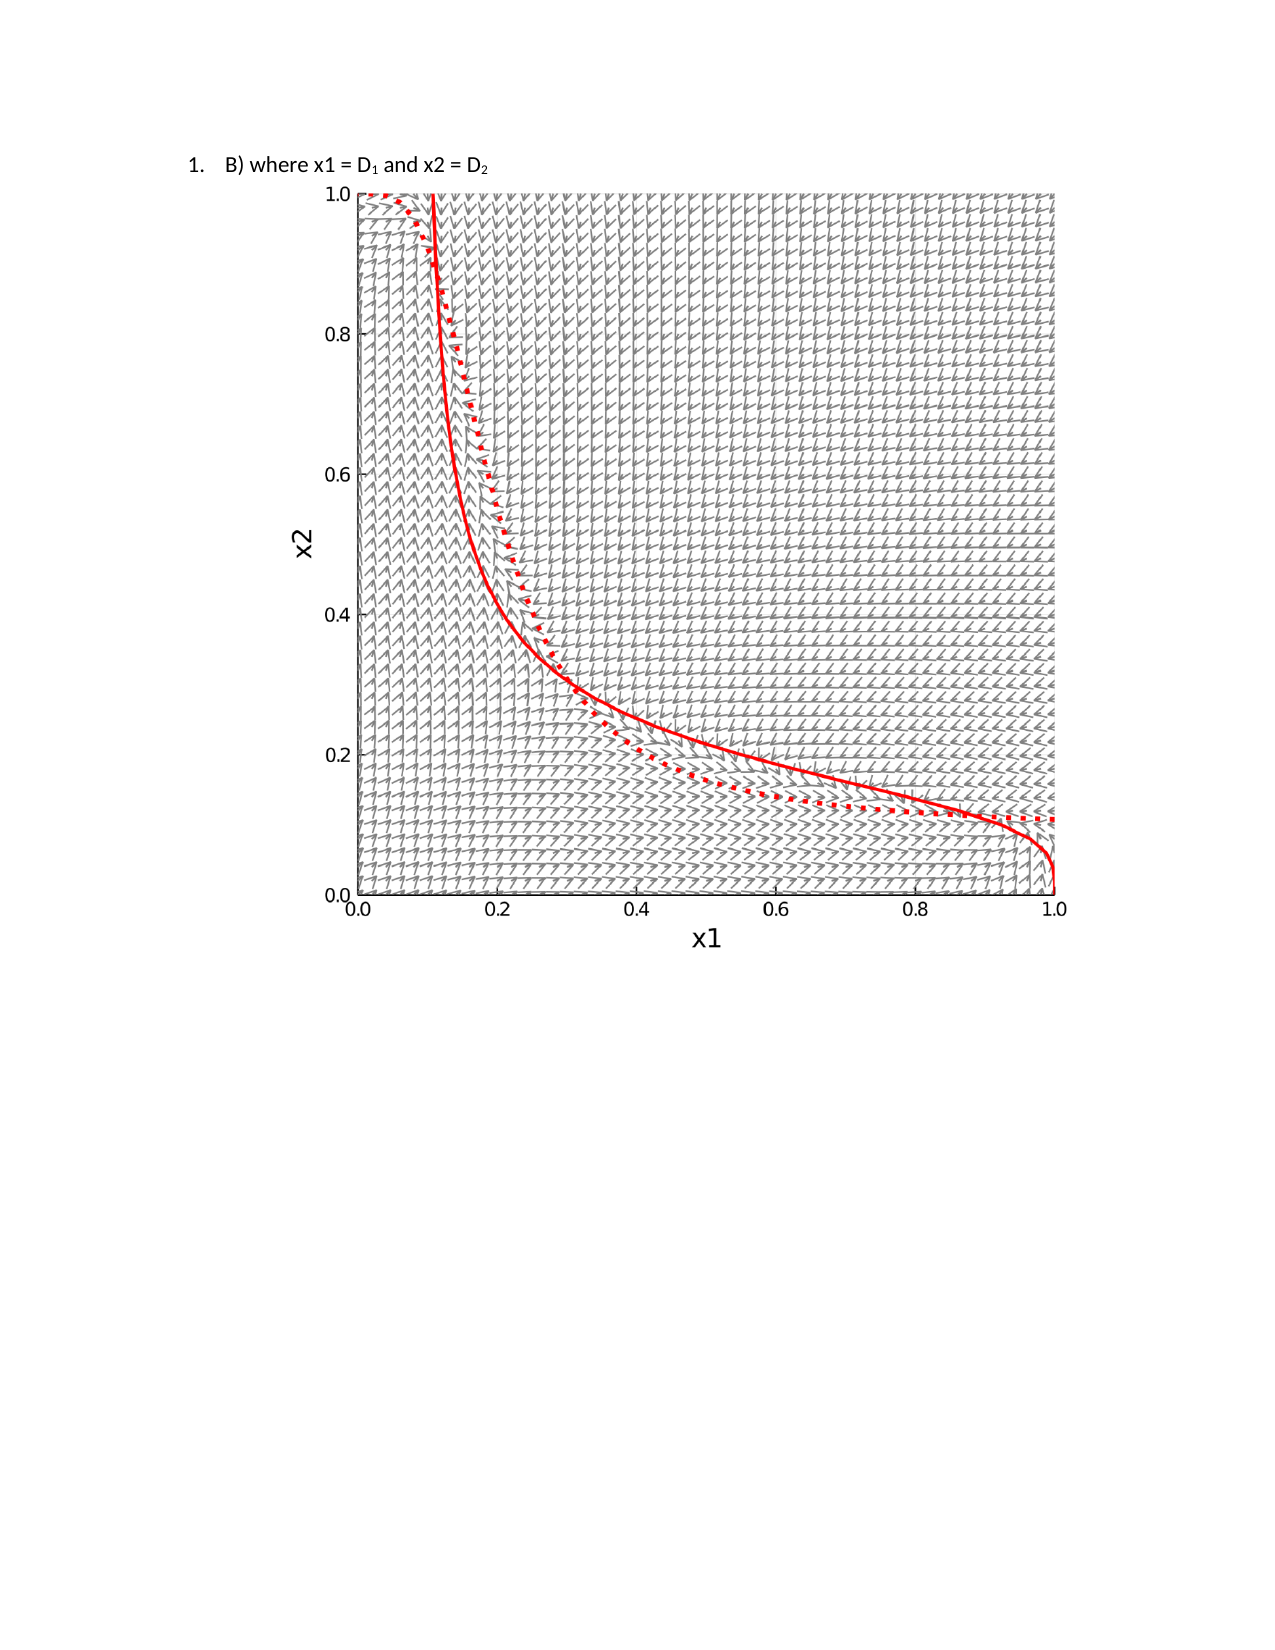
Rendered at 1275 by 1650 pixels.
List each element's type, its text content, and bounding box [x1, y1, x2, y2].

picture [281, 180, 1069, 957]
list B) where x1 = D1 and x2 = D2 [187, 150, 1125, 178]
